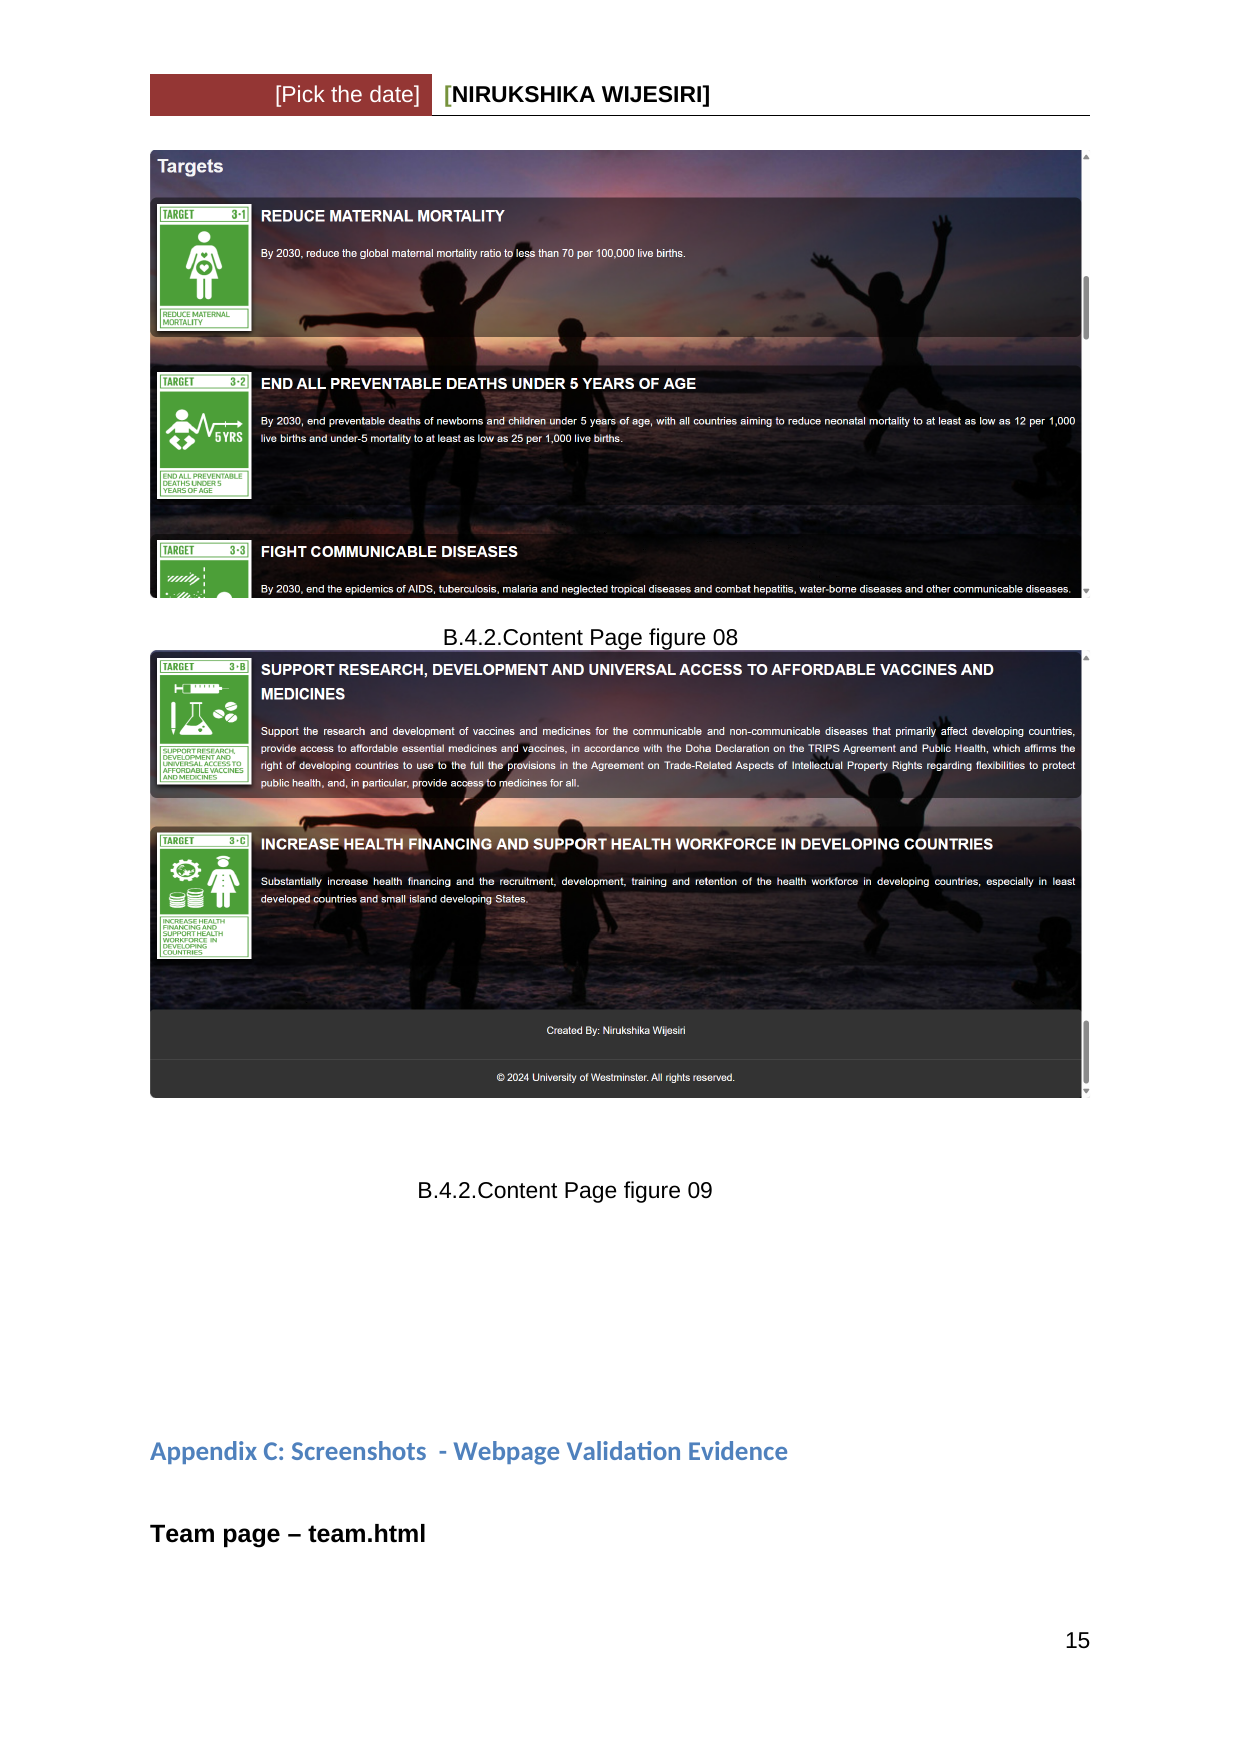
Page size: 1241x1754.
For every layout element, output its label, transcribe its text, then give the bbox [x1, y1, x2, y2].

picture [150, 150, 1091, 598]
text B.4.2.Content Page figure 09 [150, 1177, 1090, 1203]
picture [150, 650, 1091, 1098]
text Team page – team.html [150, 1519, 1090, 1548]
text B.4.2.Content Page figure 08 [150, 624, 1090, 650]
subtitle Appendix C: Screenshots - Webpage Validation Evidence [150, 1434, 1090, 1468]
